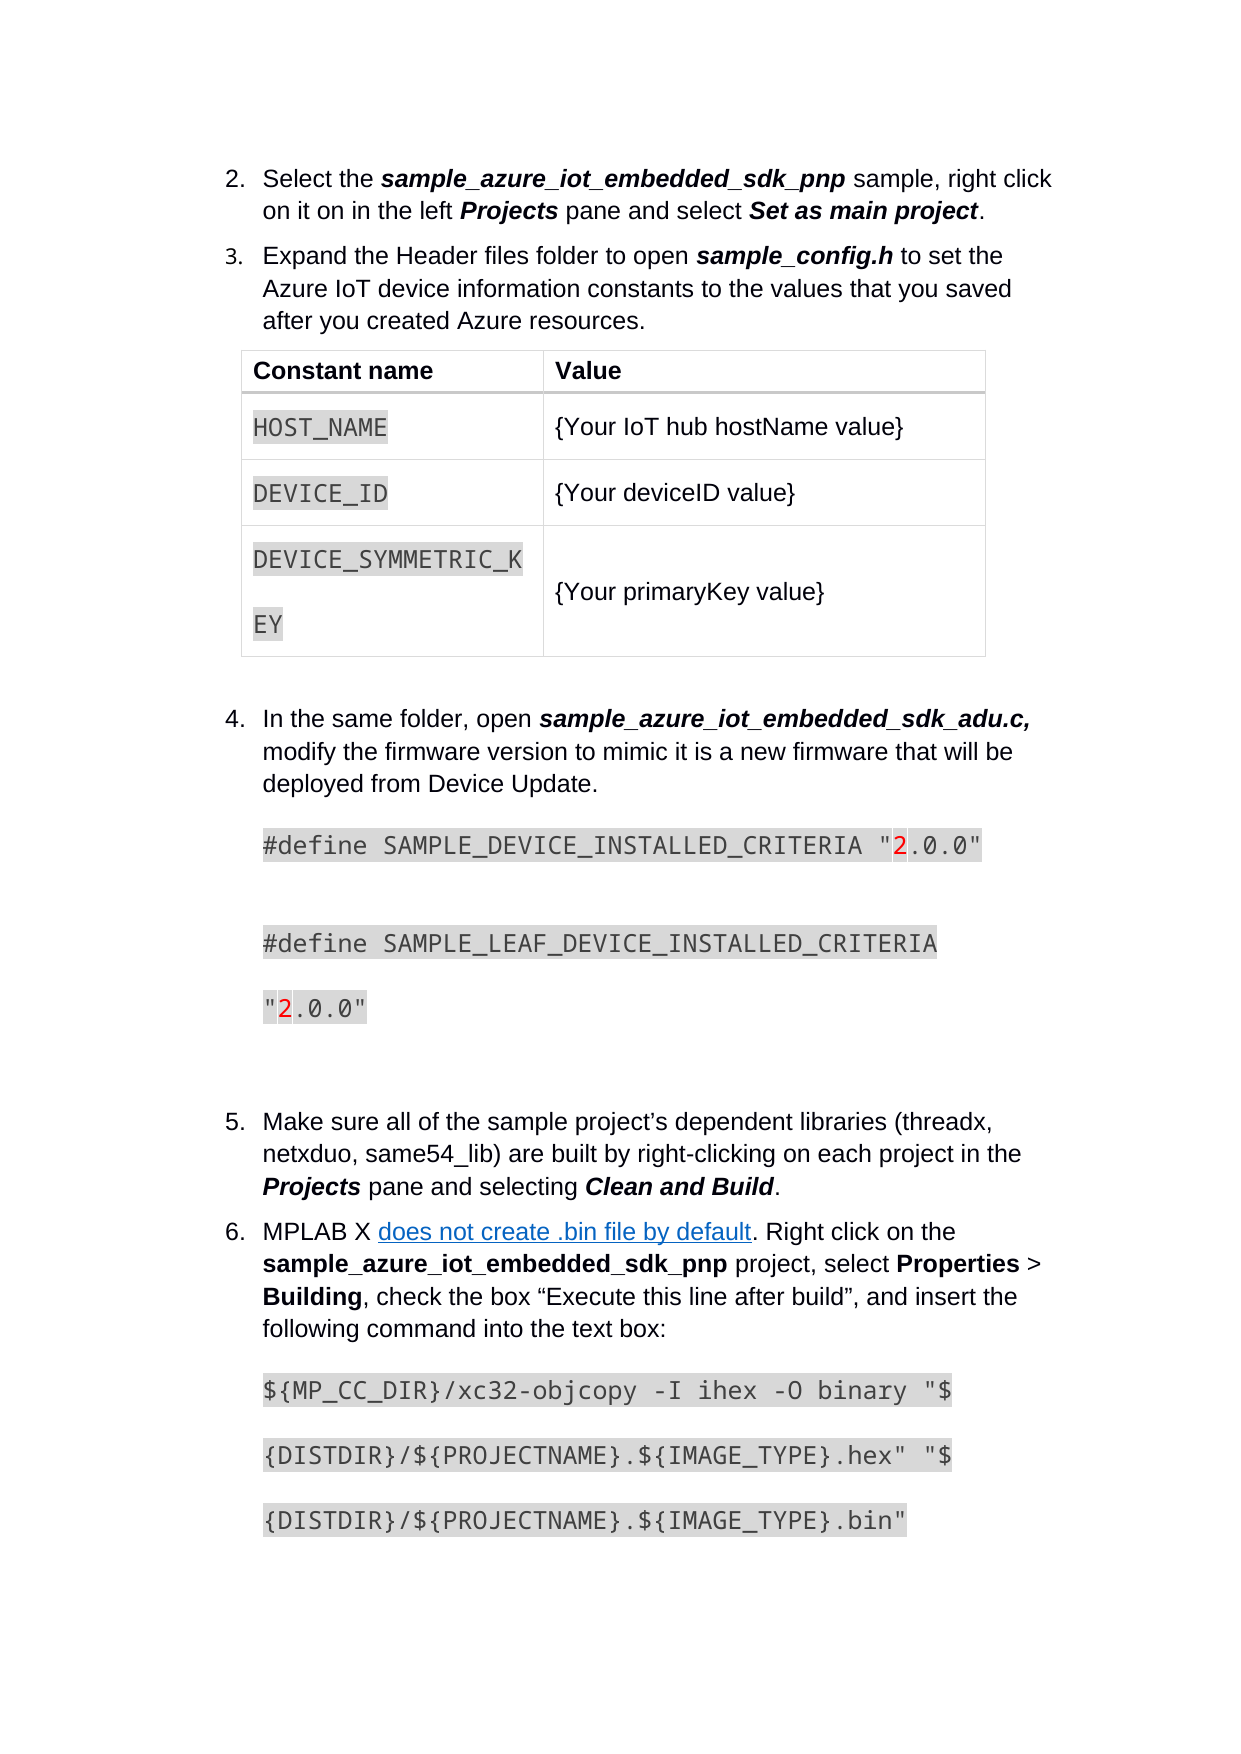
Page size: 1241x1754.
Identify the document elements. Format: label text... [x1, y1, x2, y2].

table_header Value [544, 351, 985, 391]
table_cell DEVICE_ID [242, 460, 543, 525]
list In the same folder, open sample_azure_iot_embedded_sdk_adu.c, modify the firmware version to mimic it is a new firmware that will be deployed from Device Update. [225, 702, 1053, 800]
text #define SAMPLE_LEAF_DEVICE_INSTALLED_CRITERIA "2.0.0" [262, 910, 1053, 1040]
table_cell {Your primaryKey value} [544, 526, 985, 656]
table_cell {Your deviceID value} [544, 460, 985, 525]
text ${MP_CC_DIR}/xc32-objcopy -I ihex -O binary "${DISTDIR}/${PROJECTNAME}.${IMAGE_TYPE}.hex" "${DISTDIR}/${PROJECTNAME}.${IMAGE_TYPE}.bin" [262, 1357, 1053, 1552]
list Make sure all of the sample project’s dependent libraries (threadx, netxduo, same54_lib) are built by right-clicking on each project in the Projects pane and selecting Clean and Build. [225, 1105, 1053, 1202]
table_header Constant name [242, 351, 543, 391]
text #define SAMPLE_DEVICE_INSTALLED_CRITERIA "2.0.0" [262, 812, 1053, 877]
table_cell DEVICE_SYMMETRIC_KEY [242, 526, 543, 656]
table_cell {Your IoT hub hostName value} [544, 394, 985, 459]
list MPLAB X does not create .bin file by default. Right click on the sample_azure_iot_embedded_sdk_pnp project, select Properties > Building, check the box “Execute this line after build”, and insert the following command into the text box: [225, 1215, 1053, 1345]
list Expand the Header files folder to open sample_config.h to set the Azure IoT device information constants to the values that you saved after you created Azure resources. [225, 239, 1053, 337]
table_cell HOST_NAME [242, 394, 543, 459]
list Select the sample_azure_iot_embedded_sdk_pnp sample, right click on it on in the left Projects pane and select Set as main project. [225, 162, 1053, 227]
